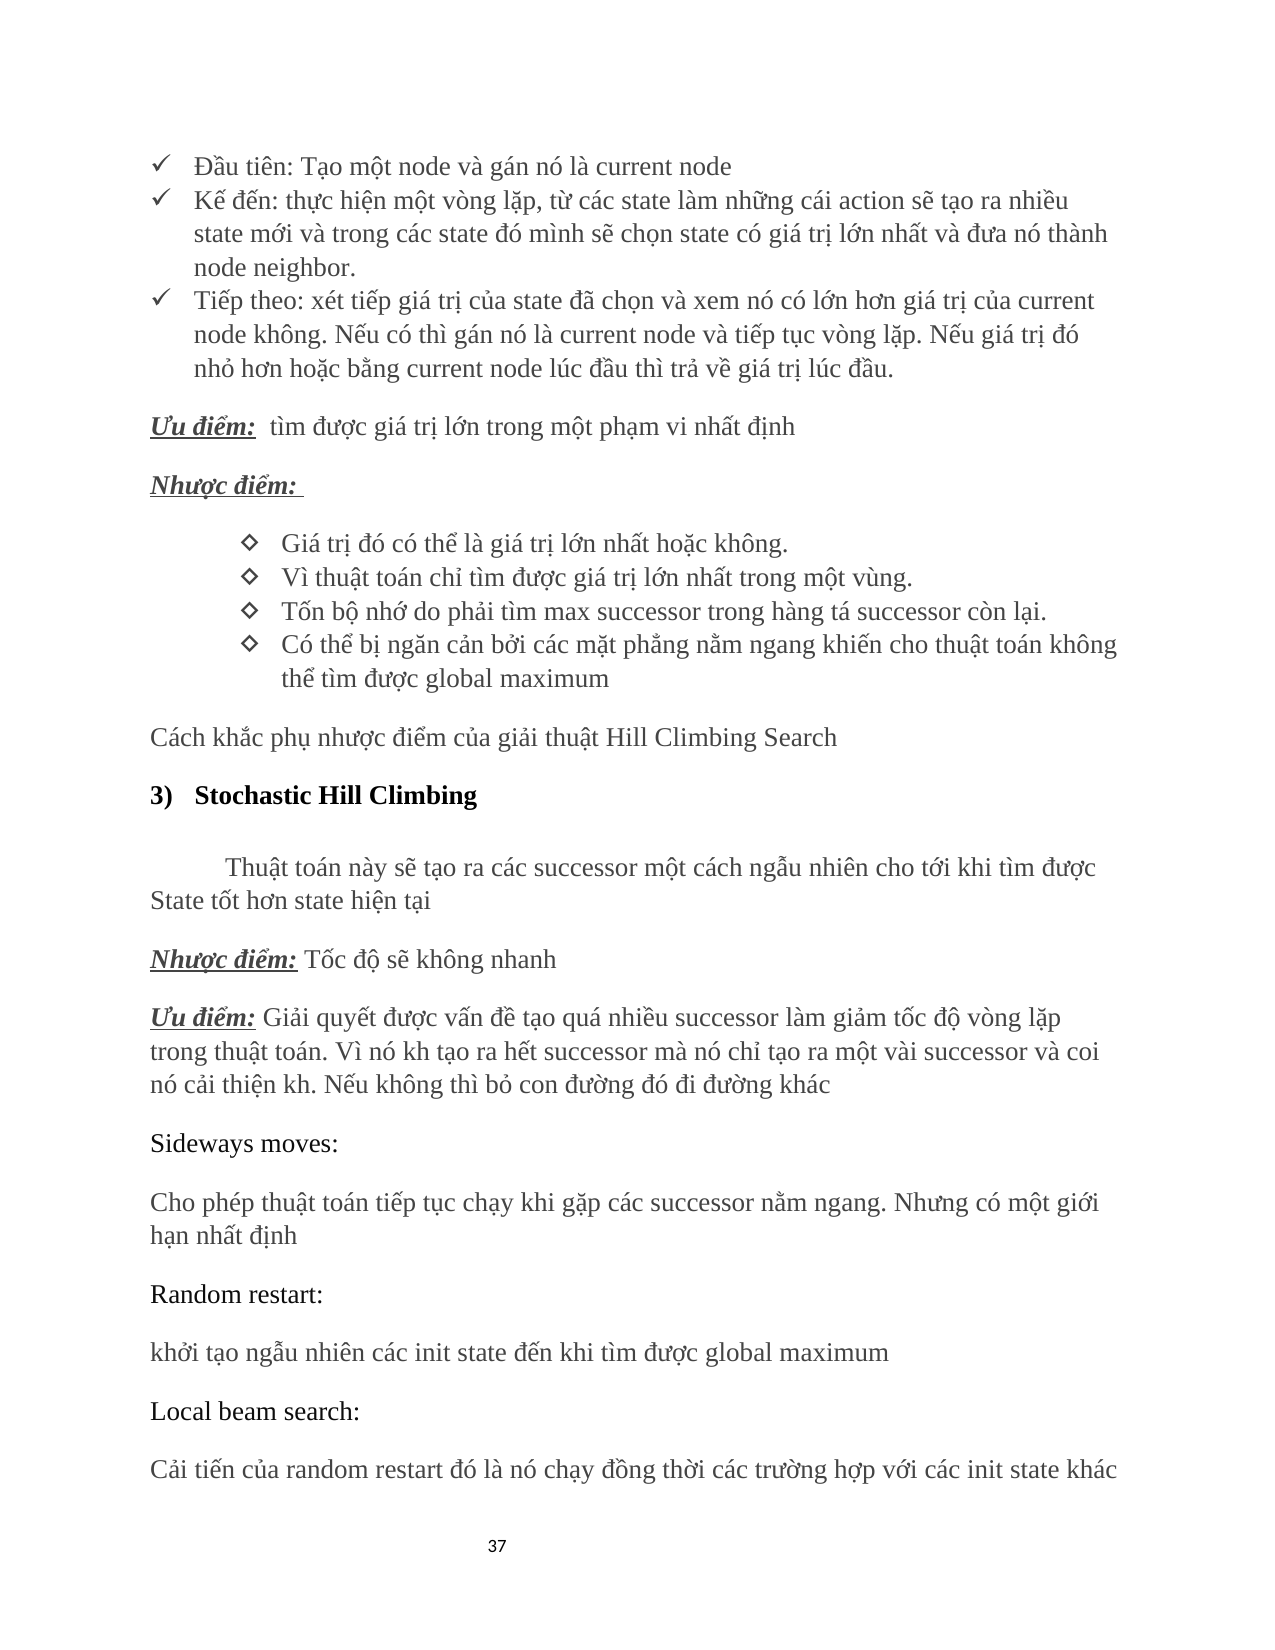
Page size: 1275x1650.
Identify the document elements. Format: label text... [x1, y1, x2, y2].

list Có thể bị ngăn cản bởi các mặt phẳng nằm ngang khiến cho thuật toán không thể tìm được global maximum [237, 628, 1125, 693]
text Random restart: [150, 1278, 1125, 1309]
text Ưu điểm: Giải quyết được vấn đề tạo quá nhiều successor làm giảm tốc độ vòng lặp trong thuật toán. Vì nó kh tạo ra hết successor mà nó chỉ tạo ra một vài successor và coi nó cải thiện kh. Nếu không thì bỏ con đường đó đi đường khác [150, 1002, 1125, 1100]
text Nhược điểm: [150, 469, 1125, 500]
text Nhược điểm: Tốc độ sẽ không nhanh [150, 943, 1125, 974]
list Kế đến: thực hiện một vòng lặp, từ các state làm những cái action sẽ tạo ra nhiều state mới và trong các state đó mình sẽ chọn state có giá trị lớn nhất và đưa nó thành node neighbor. [150, 184, 1125, 282]
list Vì thuật toán chỉ tìm được giá trị lớn nhất trong một vùng. [237, 561, 1125, 592]
text Sideways moves: [150, 1127, 1125, 1158]
list Tiếp theo: xét tiếp giá trị của state đã chọn và xem nó có lớn hơn giá trị của current node không. Nếu có thì gán nó là current node và tiếp tục vòng lặp. Nếu giá trị đó nhỏ hơn hoặc bằng current node lúc đầu thì trả về giá trị lúc đầu. [150, 284, 1125, 383]
text Local beam search: [150, 1395, 1125, 1426]
text Cách khắc phụ nhược điểm của giải thuật Hill Climbing Search [150, 721, 1125, 752]
text Thuật toán này sẽ tạo ra các successor một cách ngẫu nhiên cho tới khi tìm được State tốt hơn state hiện tại [150, 851, 1125, 916]
list Đầu tiên: Tạo một node và gán nó là current node [150, 150, 1125, 181]
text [150, 1453, 1125, 1484]
text khởi tạo ngẫu nhiên các init state đến khi tìm được global maximum [150, 1336, 1125, 1367]
list Tốn bộ nhớ do phải tìm max successor trong hàng tá successor còn lại. [237, 595, 1125, 626]
text Cho phép thuật toán tiếp tục chạy khi gặp các successor nằm ngang. Nhưng có một giới hạn nhất định [150, 1186, 1125, 1250]
text Ưu điểm: tìm được giá trị lớn trong một phạm vi nhất định [150, 410, 1125, 441]
list Giá trị đó có thể là giá trị lớn nhất hoặc không. [237, 527, 1125, 558]
subtitle Stochastic Hill Climbing [150, 779, 1125, 810]
